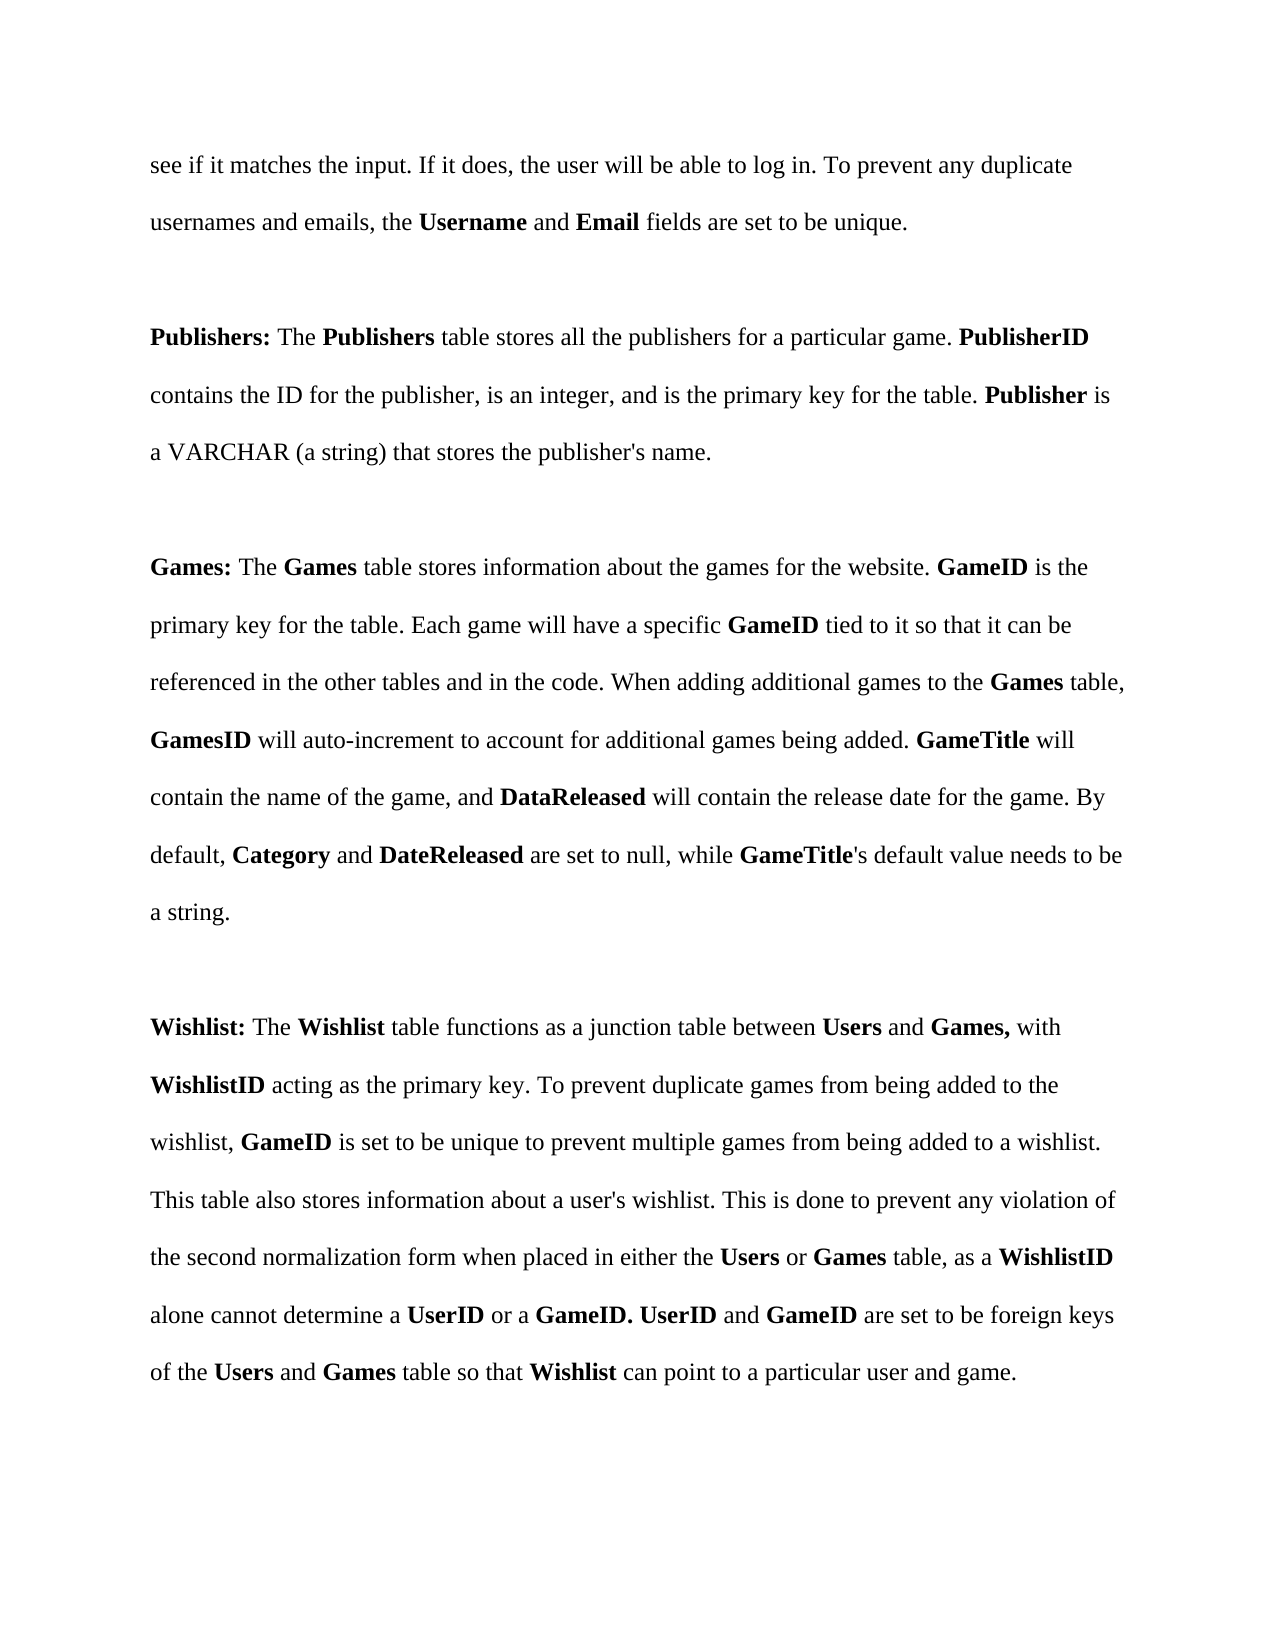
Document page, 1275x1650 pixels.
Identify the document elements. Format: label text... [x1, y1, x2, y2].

text Wishlist: The Wishlist table functions as a junction table between Users and Games, with WishlistID acting as the primary key. To prevent duplicate games from being added to the wishlist, GameID is set to be unique to prevent multiple games from being added to a wishlist. This table also stores information about a user's wishlist. This is done to prevent any violation of the second normalization form when placed in either the Users or Games table, as a WishlistID alone cannot determine a UserID or a GameID. UserID and GameID are set to be foreign keys of the Users and Games table so that Wishlist can point to a particular user and game. [150, 1012, 1125, 1386]
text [150, 150, 1125, 236]
text Games: The Games table stores information about the games for the website. GameID is the primary key for the table. Each game will have a specific GameID tied to it so that it can be referenced in the other tables and in the code. When adding additional games to the Games table, GamesID will auto-increment to account for additional games being added. GameTitle will contain the name of the game, and DataReleased will contain the release date for the game. By default, Category and DateReleased are set to null, while GameTitle's default value needs to be a string. [150, 552, 1125, 926]
text Publishers: The Publishers table stores all the publishers for a particular game. PublisherID contains the ID for the publisher, is an integer, and is the primary key for the table. Publisher is a VARCHAR (a string) that stores the publisher's name. [150, 322, 1125, 466]
